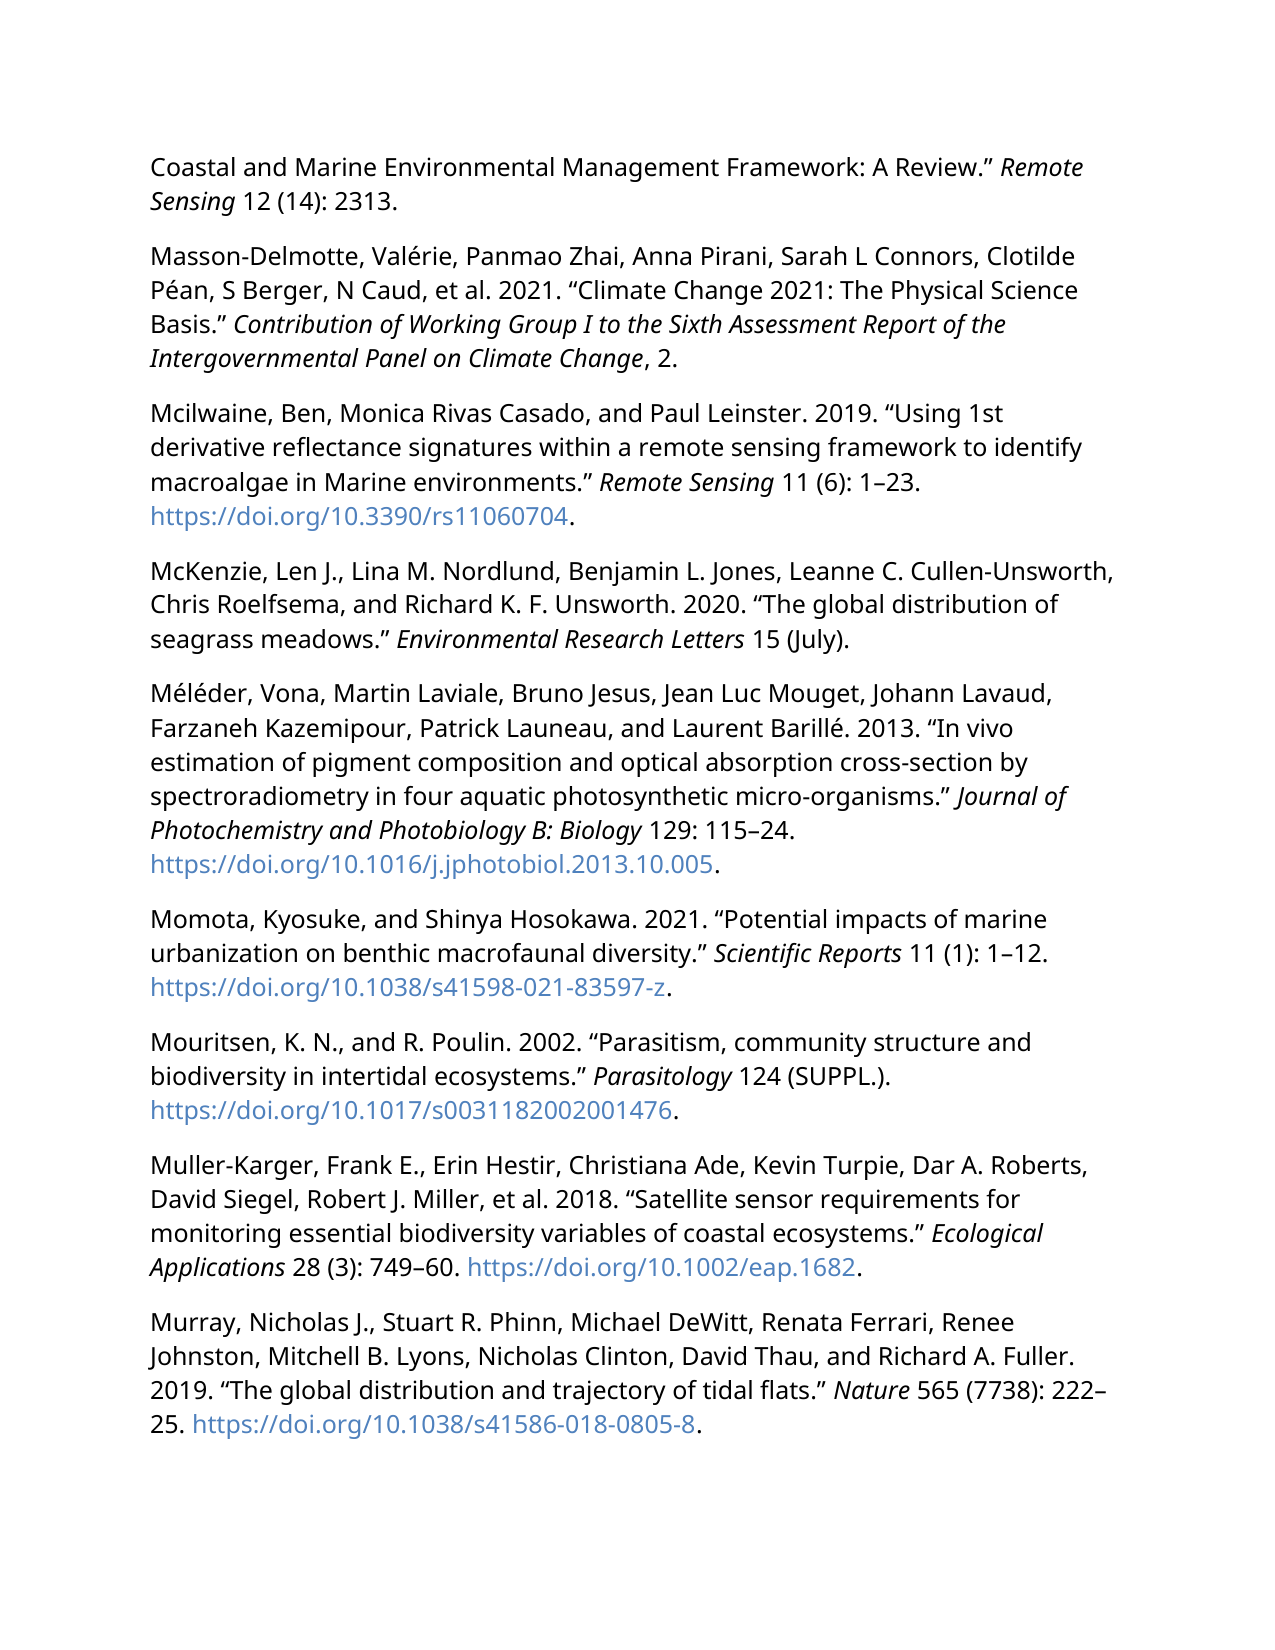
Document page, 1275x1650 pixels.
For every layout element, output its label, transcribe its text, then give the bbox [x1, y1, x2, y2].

text Mouritsen, K. N., and R. Poulin. 2002. “Parasitism, community structure and biodiversity in intertidal ecosystems.” Parasitology 124 (SUPPL.). https://doi.org/10.1017/s0031182002001476. [150, 1024, 1125, 1127]
text Momota, Kyosuke, and Shinya Hosokawa. 2021. “Potential impacts of marine urbanization on benthic macrofaunal diversity.” Scientific Reports 11 (1): 1–12. https://doi.org/10.1038/s41598-021-83597-z. [150, 901, 1125, 1003]
text Mcilwaine, Ben, Monica Rivas Casado, and Paul Leinster. 2019. “Using 1st derivative reflectance signatures within a remote sensing framework to identify macroalgae in Marine environments.” Remote Sensing 11 (6): 1–23. https://doi.org/10.3390/rs11060704. [150, 396, 1125, 532]
text McKenzie, Len J., Lina M. Nordlund, Benjamin L. Jones, Leanne C. Cullen-Unsworth, Chris Roelfsema, and Richard K. F. Unsworth. 2020. “The global distribution of seagrass meadows.” Environmental Research Letters 15 (July). [150, 553, 1125, 655]
text Méléder, Vona, Martin Laviale, Bruno Jesus, Jean Luc Mouget, Johann Lavaud, Farzaneh Kazemipour, Patrick Launeau, and Laurent Barillé. 2013. “In vivo estimation of pigment composition and optical absorption cross-section by spectroradiometry in four aquatic photosynthetic micro-organisms.” Journal of Photochemistry and Photobiology B: Biology 129: 115–24. https://doi.org/10.1016/j.jphotobiol.2013.10.005. [150, 676, 1125, 881]
text Masson-Delmotte, Valérie, Panmao Zhai, Anna Pirani, Sarah L Connors, Clotilde Péan, S Berger, N Caud, et al. 2021. “Climate Change 2021: The Physical Science Basis.” Contribution of Working Group I to the Sixth Assessment Report of the Intergovernmental Panel on Climate Change, 2. [150, 239, 1125, 375]
text Murray, Nicholas J., Stuart R. Phinn, Michael DeWitt, Renata Ferrari, Renee Johnston, Mitchell B. Lyons, Nicholas Clinton, David Thau, and Richard A. Fuller. 2019. “The global distribution and trajectory of tidal flats.” Nature 565 (7738): 222–25. https://doi.org/10.1038/s41586-018-0805-8. [150, 1304, 1125, 1441]
text Muller-Karger, Frank E., Erin Hestir, Christiana Ade, Kevin Turpie, Dar A. Roberts, David Siegel, Robert J. Miller, et al. 2018. “Satellite sensor requirements for monitoring essential biodiversity variables of coastal ecosystems.” Ecological Applications 28 (3): 749–60. https://doi.org/10.1002/eap.1682. [150, 1147, 1125, 1284]
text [150, 150, 1125, 218]
